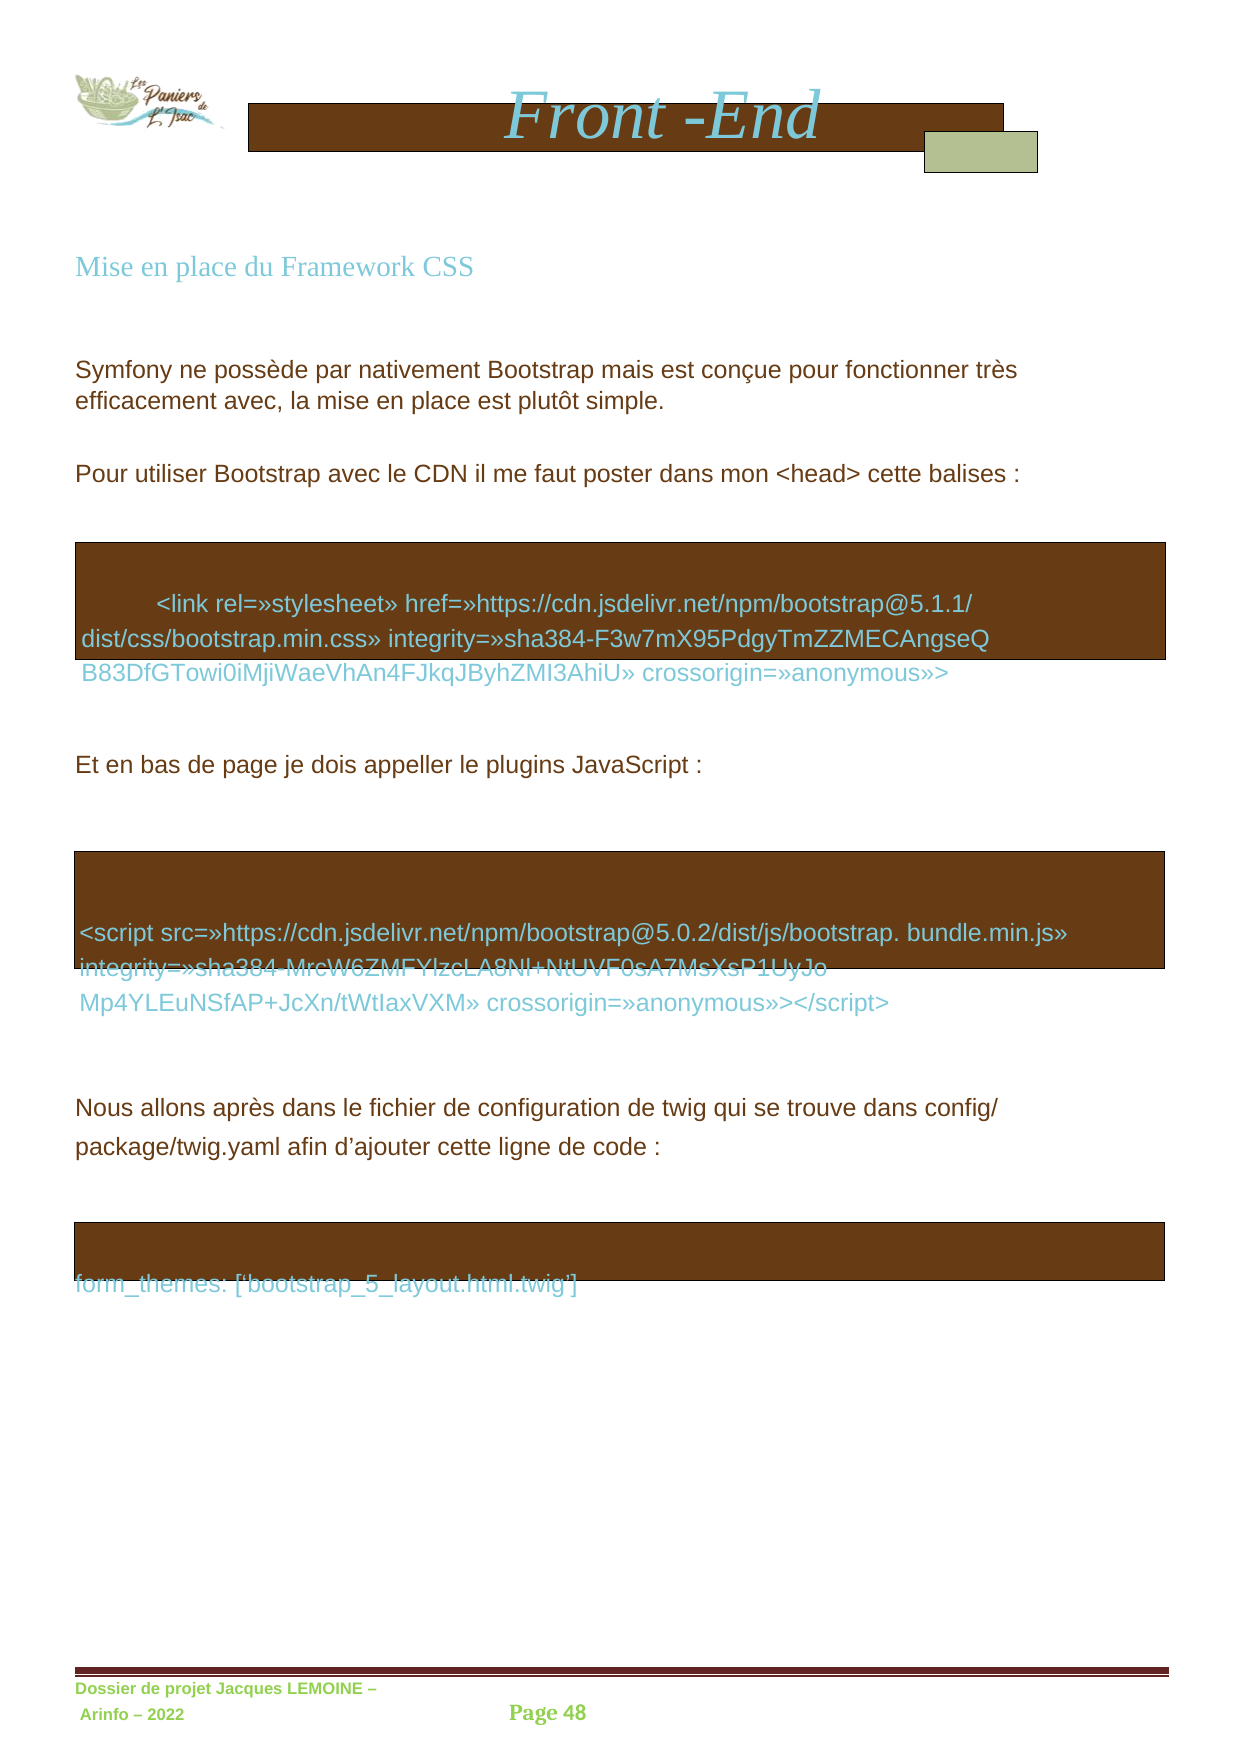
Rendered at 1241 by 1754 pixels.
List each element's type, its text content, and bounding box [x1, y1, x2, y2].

text form_themes: [‘bootstrap_5_layout.html.twig’] [75, 1269, 1169, 1298]
text Front -End [504, 72, 1169, 154]
picture [62, 61, 240, 140]
text <link rel=»stylesheet» href=»https://cdn.jsdelivr.net/npm/bootstrap@5.1.1/ dist/css/bootstrap.min.css» integrity=»sha384-F3w7mX95PdgyTmZZMECAngseQ B83DfGTowi0iMjiWaeVhAn4FJkqJByhZMI3AhiU» crossorigin=»anonymous»> [81, 589, 1164, 687]
text Pour utiliser Bootstrap avec le CDN il me faut poster dans mon <head> cette balises : [75, 459, 1169, 488]
text Et en bas de page je dois appeller le plugins JavaScript : [75, 750, 1169, 779]
text Nous allons après dans le fichier de configuration de twig qui se trouve dans config/ package/twig.yaml afin d’ajouter cette ligne de code : [75, 1093, 1164, 1161]
text Mise en place du Framework CSS [75, 249, 1169, 283]
text Symfony ne possède par nativement Bootstrap mais est conçue pour fonctionner très efficacement avec, la mise en place est plutôt simple. [75, 355, 1131, 415]
text <script src=»https://cdn.jsdelivr.net/npm/bootstrap@5.0.2/dist/js/bootstrap. bundle.min.js» integrity=»sha384-MrcW6ZMFYlzcLA8Nl+NtUVF0sA7MsXsP1UyJo Mp4YLEuNSfAP+JcXn/tWtIaxVXM» crossorigin=»anonymous»></script> [79, 918, 1169, 1017]
